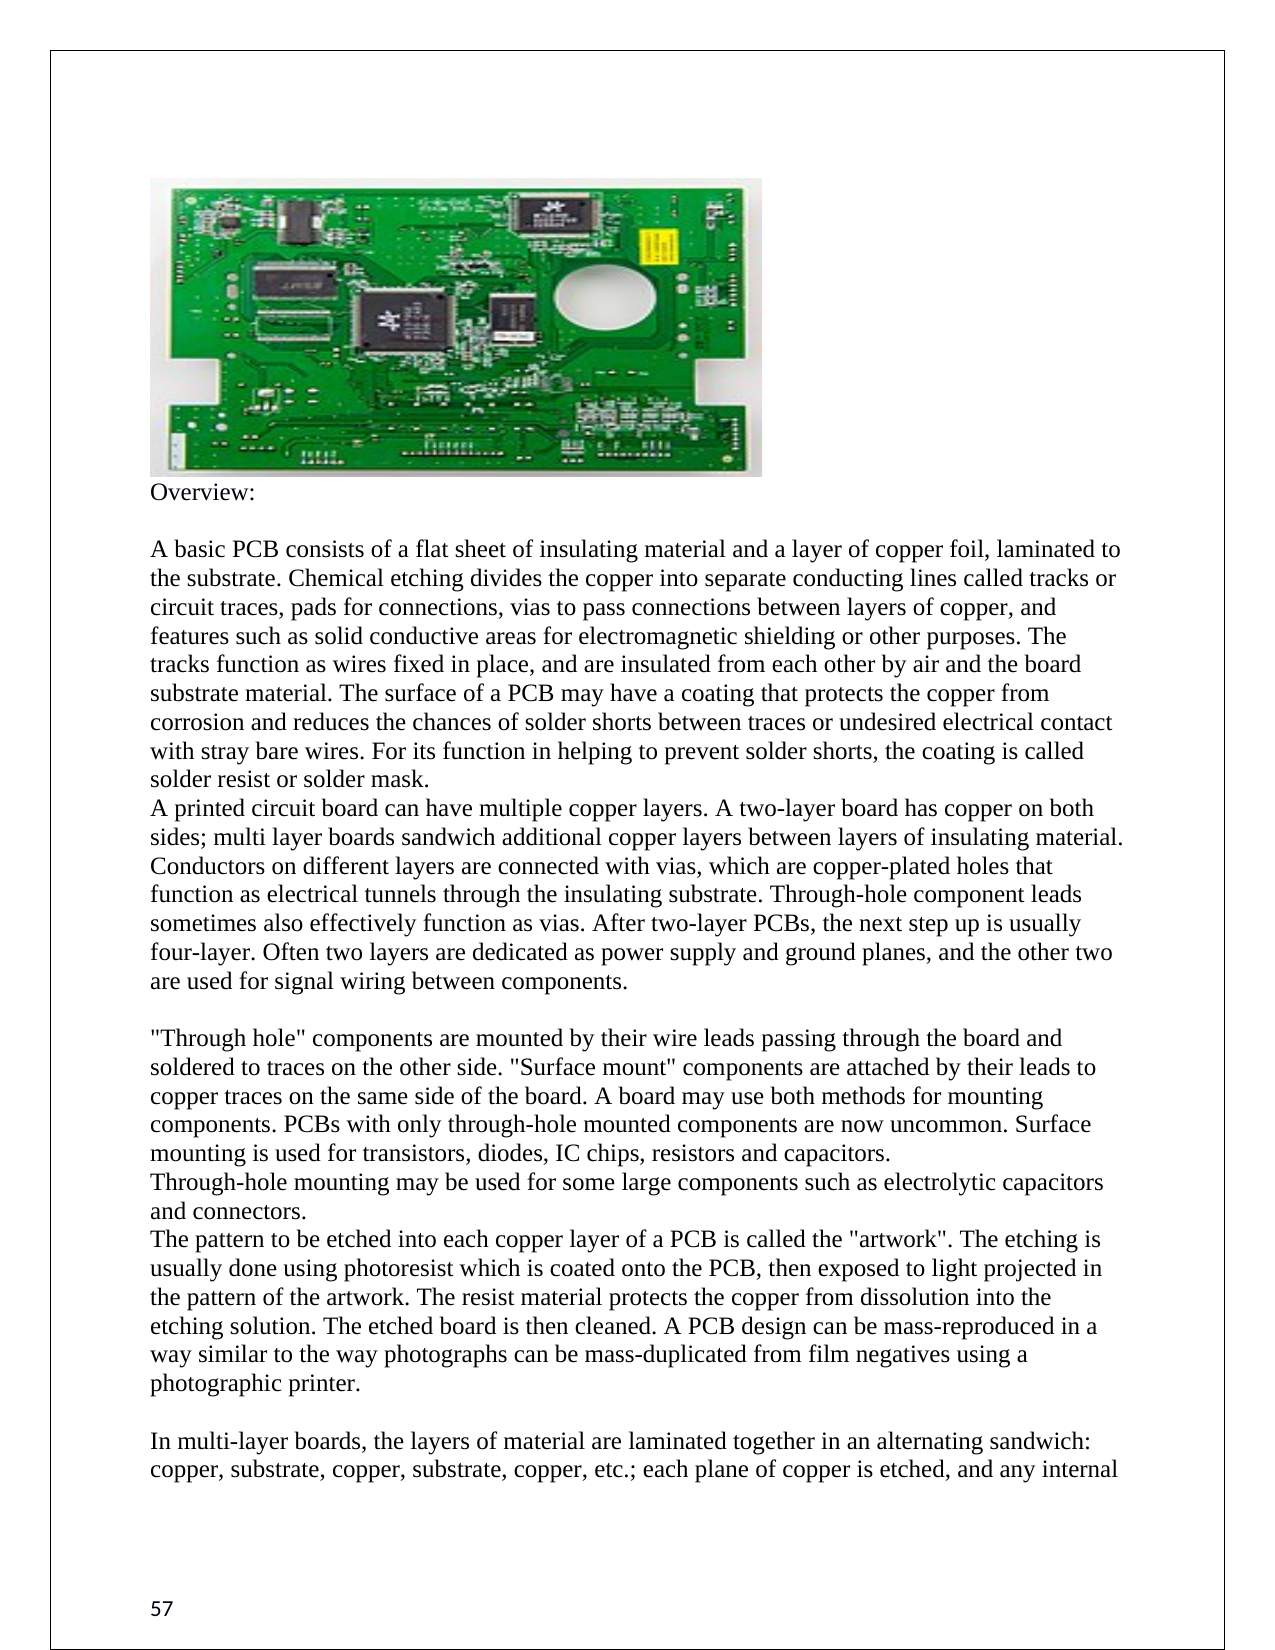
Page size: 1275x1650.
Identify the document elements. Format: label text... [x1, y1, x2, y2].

text The pattern to be etched into each copper layer of a PCB is called the "artwork". The etching is usually done using photoresist which is coated onto the PCB, then exposed to light projected in the pattern of the artwork. The resist material protects the copper from dissolution into the etching solution. The etched board is then cleaned. A PCB design can be mass-reproduced in a way similar to the way photographs can be mass-duplicated from film negatives using a photographic printer. [150, 1224, 1125, 1397]
text "Through hole" components are mounted by their wire leads passing through the board and soldered to traces on the other side. "Surface mount" components are attached by their leads to copper traces on the same side of the board. A board may use both methods for mounting components. PCBs with only through-hole mounted components are now uncommon. Surface mounting is used for transistors, diodes, IC chips, resistors and capacitors. [150, 1023, 1125, 1167]
text A basic PCB consists of a flat sheet of insulating material and a layer of copper foil, laminated to the substrate. Chemical etching divides the copper into separate conducting lines called tracks or circuit traces, pads for connections, vias to pass connections between layers of copper, and features such as solid conductive areas for electromagnetic shielding or other purposes. The tracks function as wires fixed in place, and are insulated from each other by air and the board substrate material. The surface of a PCB may have a coating that protects the copper from corrosion and reduces the chances of solder shorts between traces or undesired electrical contact with stray bare wires. For its function in helping to prevent solder shorts, the coating is called solder resist or solder mask. [150, 534, 1125, 793]
text Overview: [150, 477, 1125, 506]
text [150, 1426, 1125, 1483]
text A printed circuit board can have multiple copper layers. A two-layer board has copper on both sides; multi layer boards sandwich additional copper layers between layers of insulating material. Conductors on different layers are connected with vias, which are copper-plated holes that function as electrical tunnels through the insulating substrate. Through-hole component leads sometimes also effectively function as vias. After two-layer PCBs, the next step up is usually four-layer. Often two layers are dedicated as power supply and ground planes, and the other two are used for signal wiring between components. [150, 793, 1125, 994]
picture [150, 178, 763, 477]
text Through-hole mounting may be used for some large components such as electrolytic capacitors and connectors. [150, 1167, 1125, 1224]
